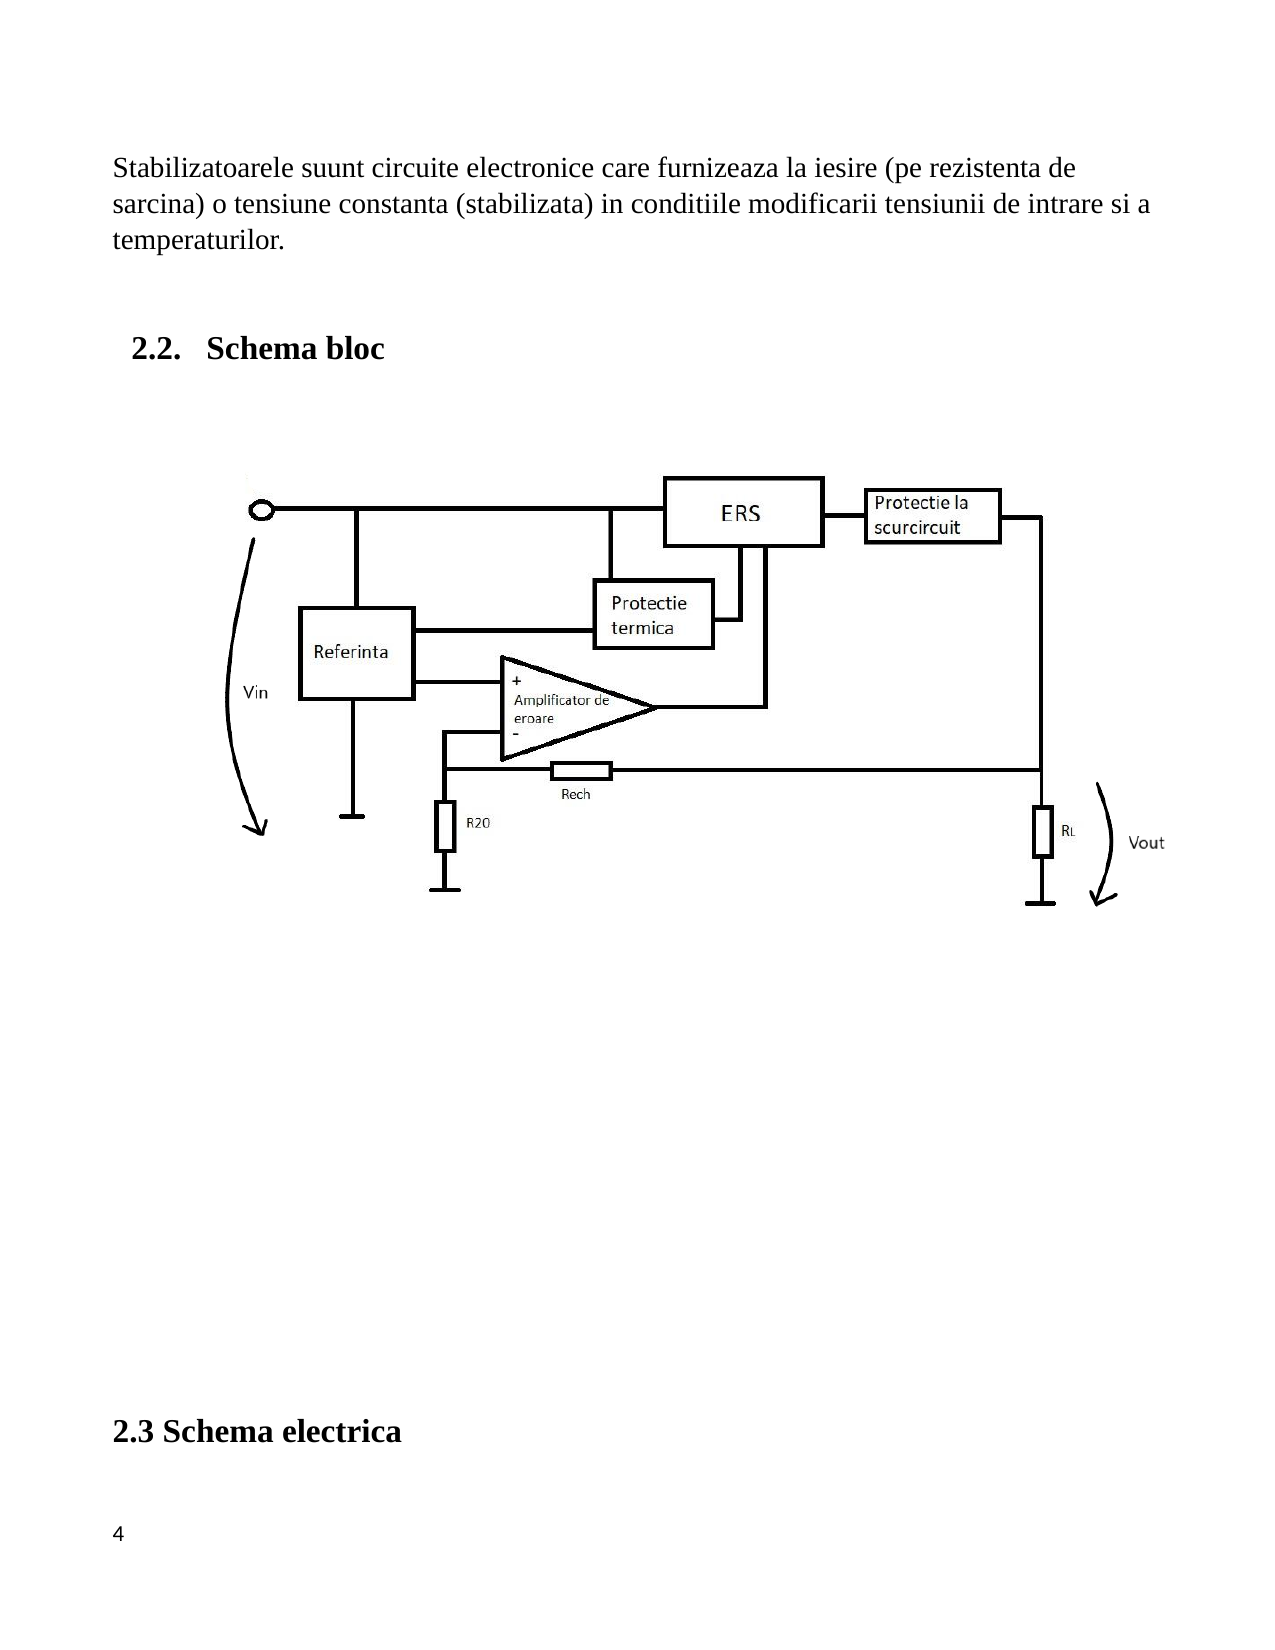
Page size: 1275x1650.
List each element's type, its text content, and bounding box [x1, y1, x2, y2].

list Schema bloc [131, 328, 1162, 366]
text Stabilizatoarele suunt circuite electronice care furnizeaza la iesire (pe rezistenta de sarcina) o tensiune constanta (stabilizata) in conditiile modificarii tensiunii de intrare si a temperaturilor. [112, 150, 1162, 256]
picture [225, 452, 1197, 1021]
text 2.3 Schema electrica [112, 1411, 1162, 1450]
